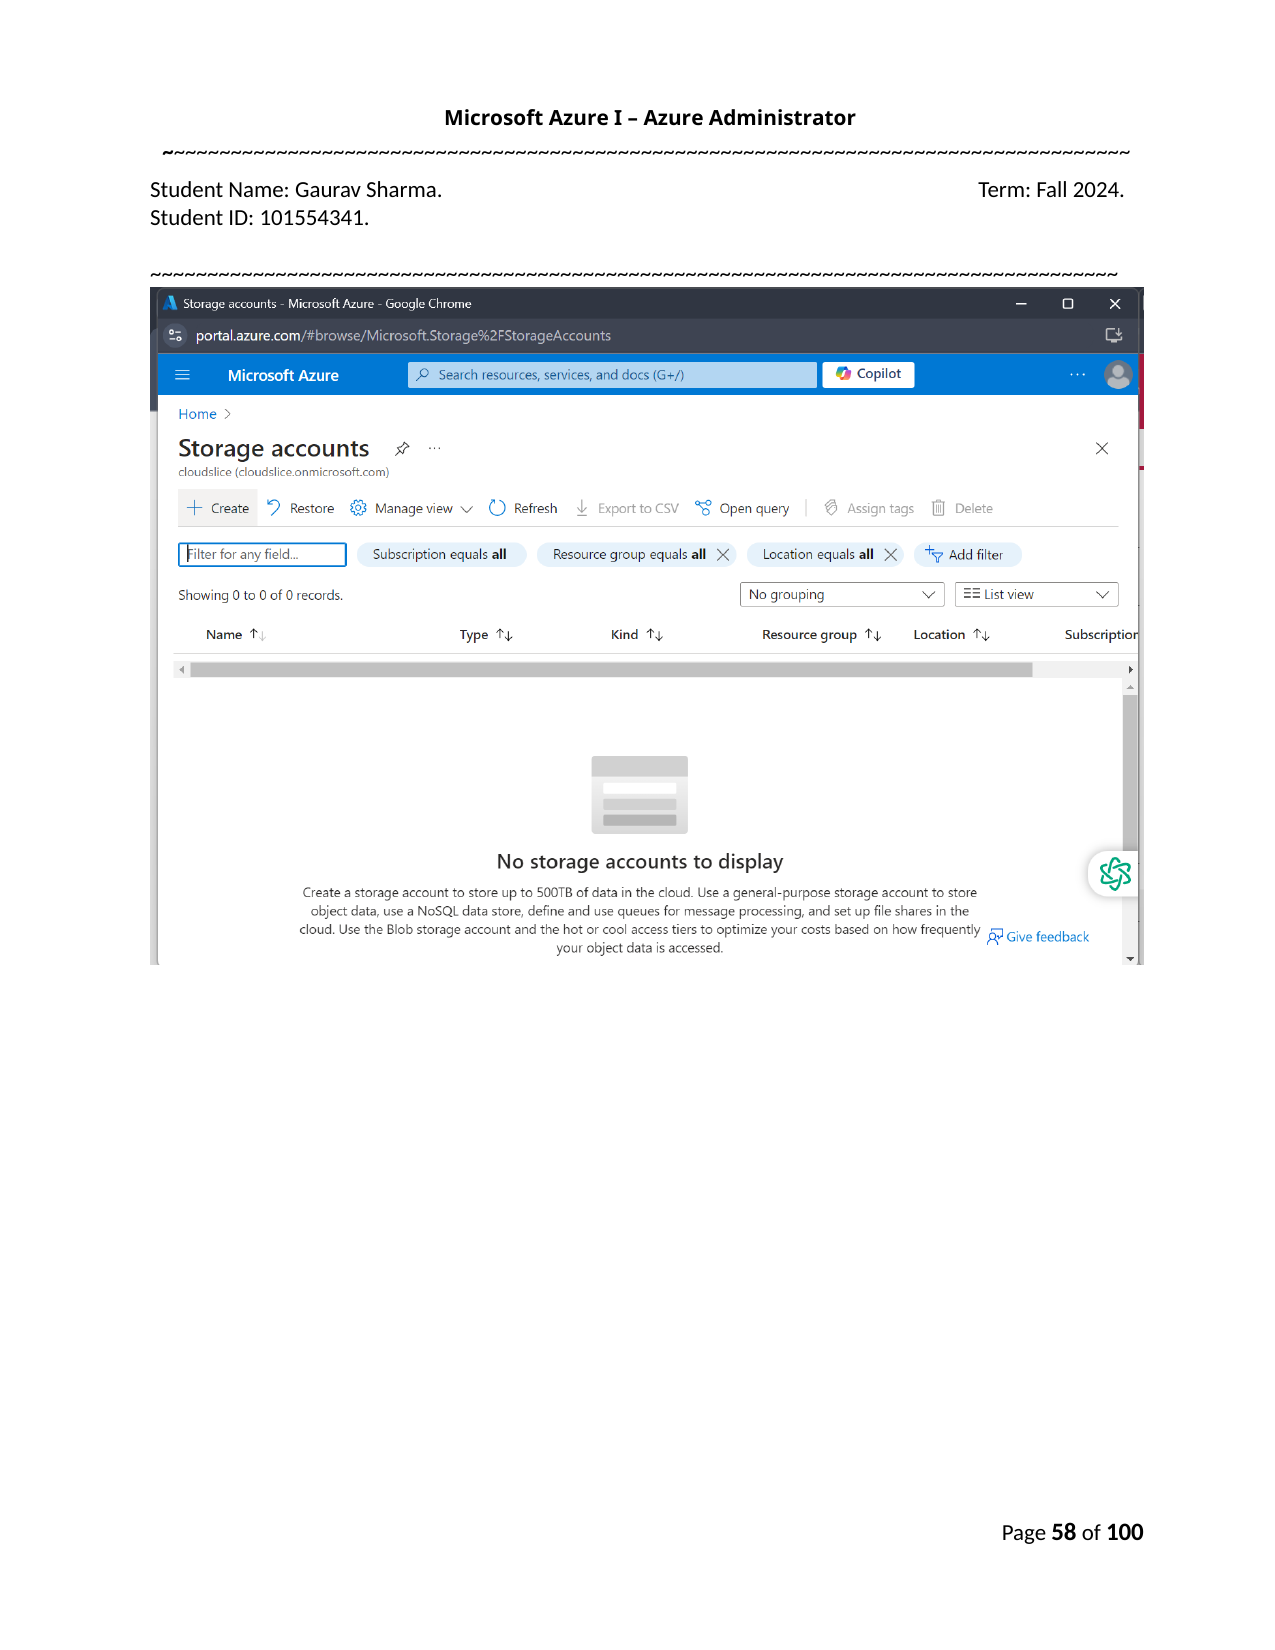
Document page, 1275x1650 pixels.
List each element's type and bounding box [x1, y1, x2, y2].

picture [150, 287, 1144, 965]
